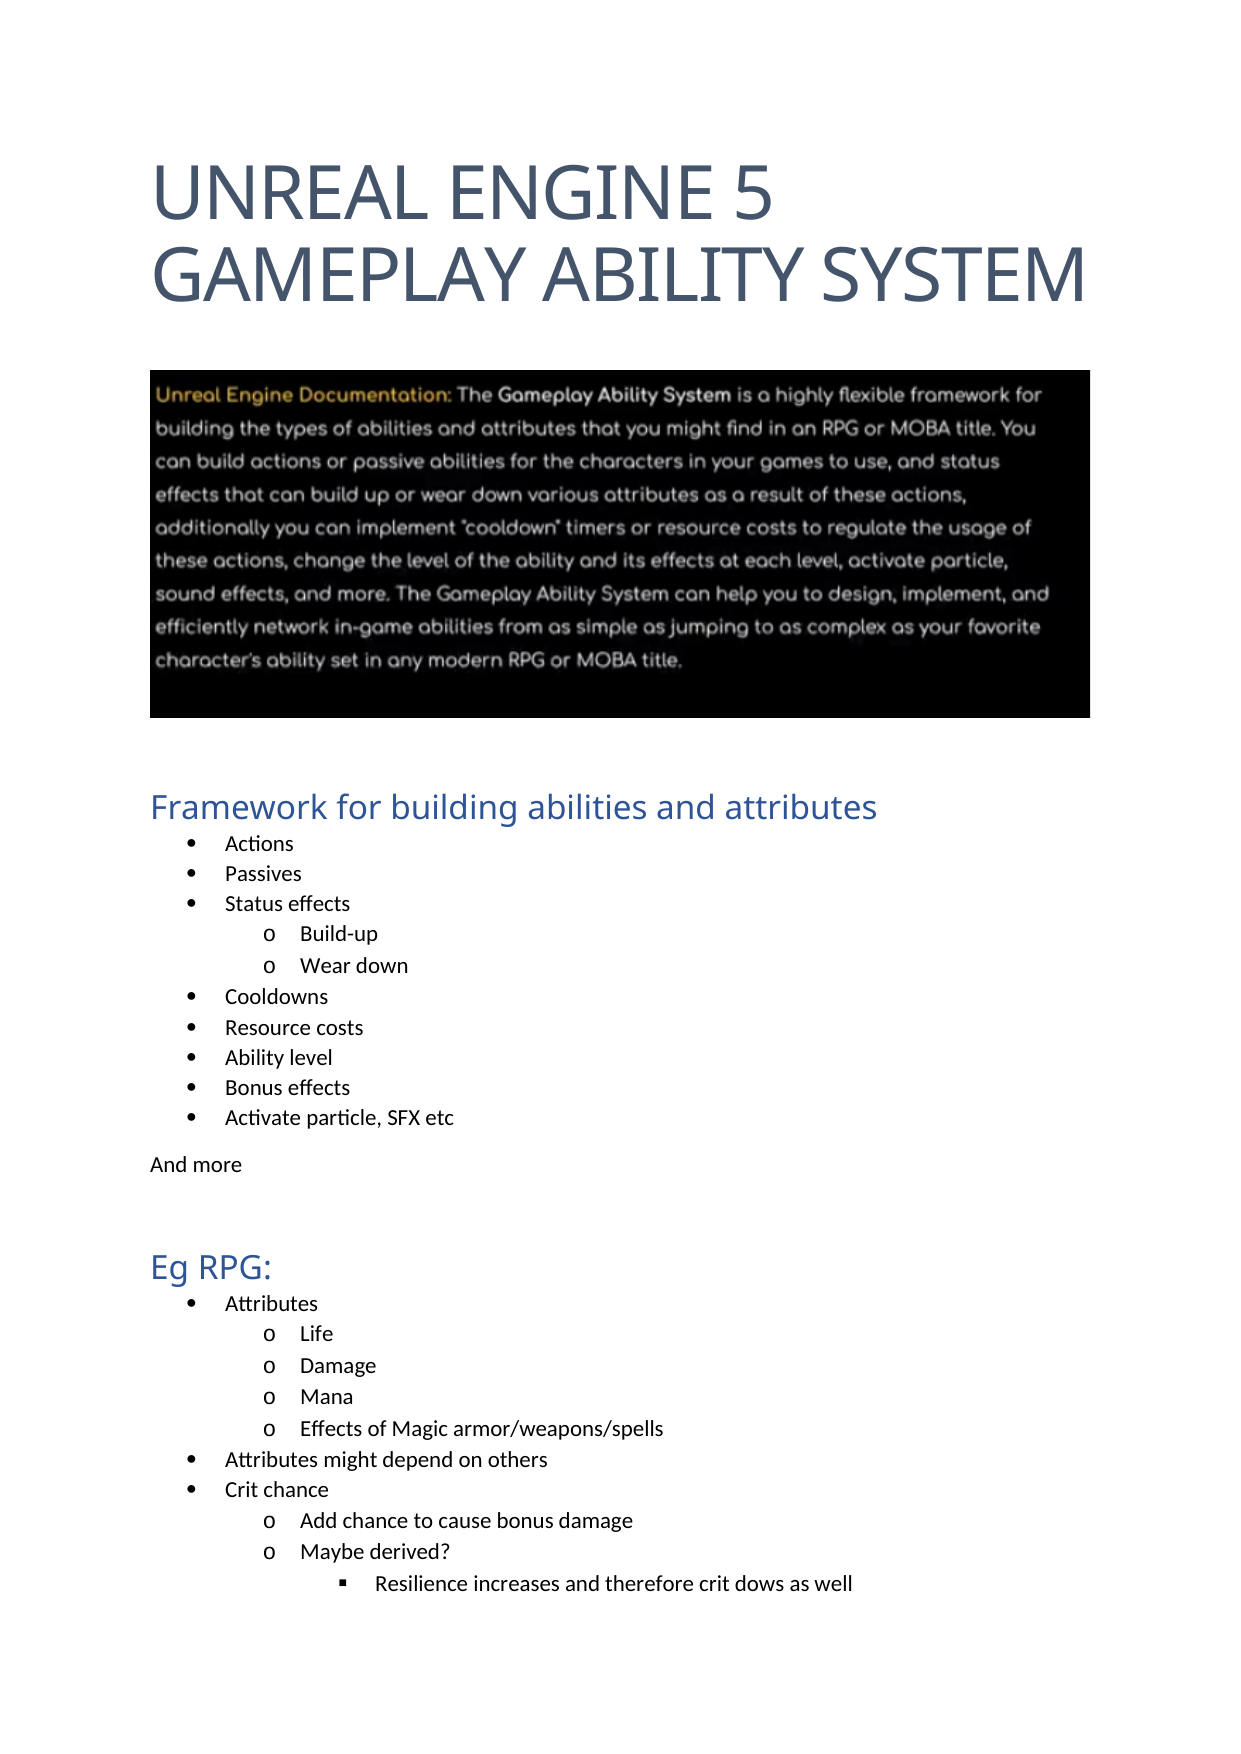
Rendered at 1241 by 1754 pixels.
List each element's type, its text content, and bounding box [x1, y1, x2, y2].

list Bonus effects [187, 1073, 1090, 1101]
list Build-up [262, 919, 1090, 949]
list Crit chance [187, 1476, 1090, 1504]
list Cooldowns [187, 982, 1090, 1011]
text And more [150, 1150, 1090, 1178]
list Maybe derived? [262, 1537, 1090, 1566]
list Status effects [187, 889, 1090, 917]
title Unreal Engine 5 Gameplay Ability System [150, 150, 1090, 324]
list Attributes might depend on others [187, 1445, 1090, 1473]
list Resilience increases and therefore crit dows as well [337, 1569, 1090, 1597]
list Ability level [187, 1043, 1090, 1071]
list Activate particle, SFX etc [187, 1103, 1090, 1131]
list Passives [187, 859, 1090, 887]
subtitle Framework for building abilities and attributes [150, 783, 1090, 829]
list Actions [187, 829, 1090, 857]
list Effects of Magic armor/weapons/spells [262, 1414, 1090, 1443]
list Attributes [187, 1289, 1090, 1317]
list Resource costs [187, 1013, 1090, 1041]
picture [150, 370, 1091, 718]
list Mana [262, 1382, 1090, 1412]
list Damage [262, 1351, 1090, 1380]
list Add chance to cause bonus damage [262, 1506, 1090, 1535]
subtitle Eg RPG: [150, 1244, 1090, 1289]
list Wear down [262, 951, 1090, 980]
list Life [262, 1319, 1090, 1349]
